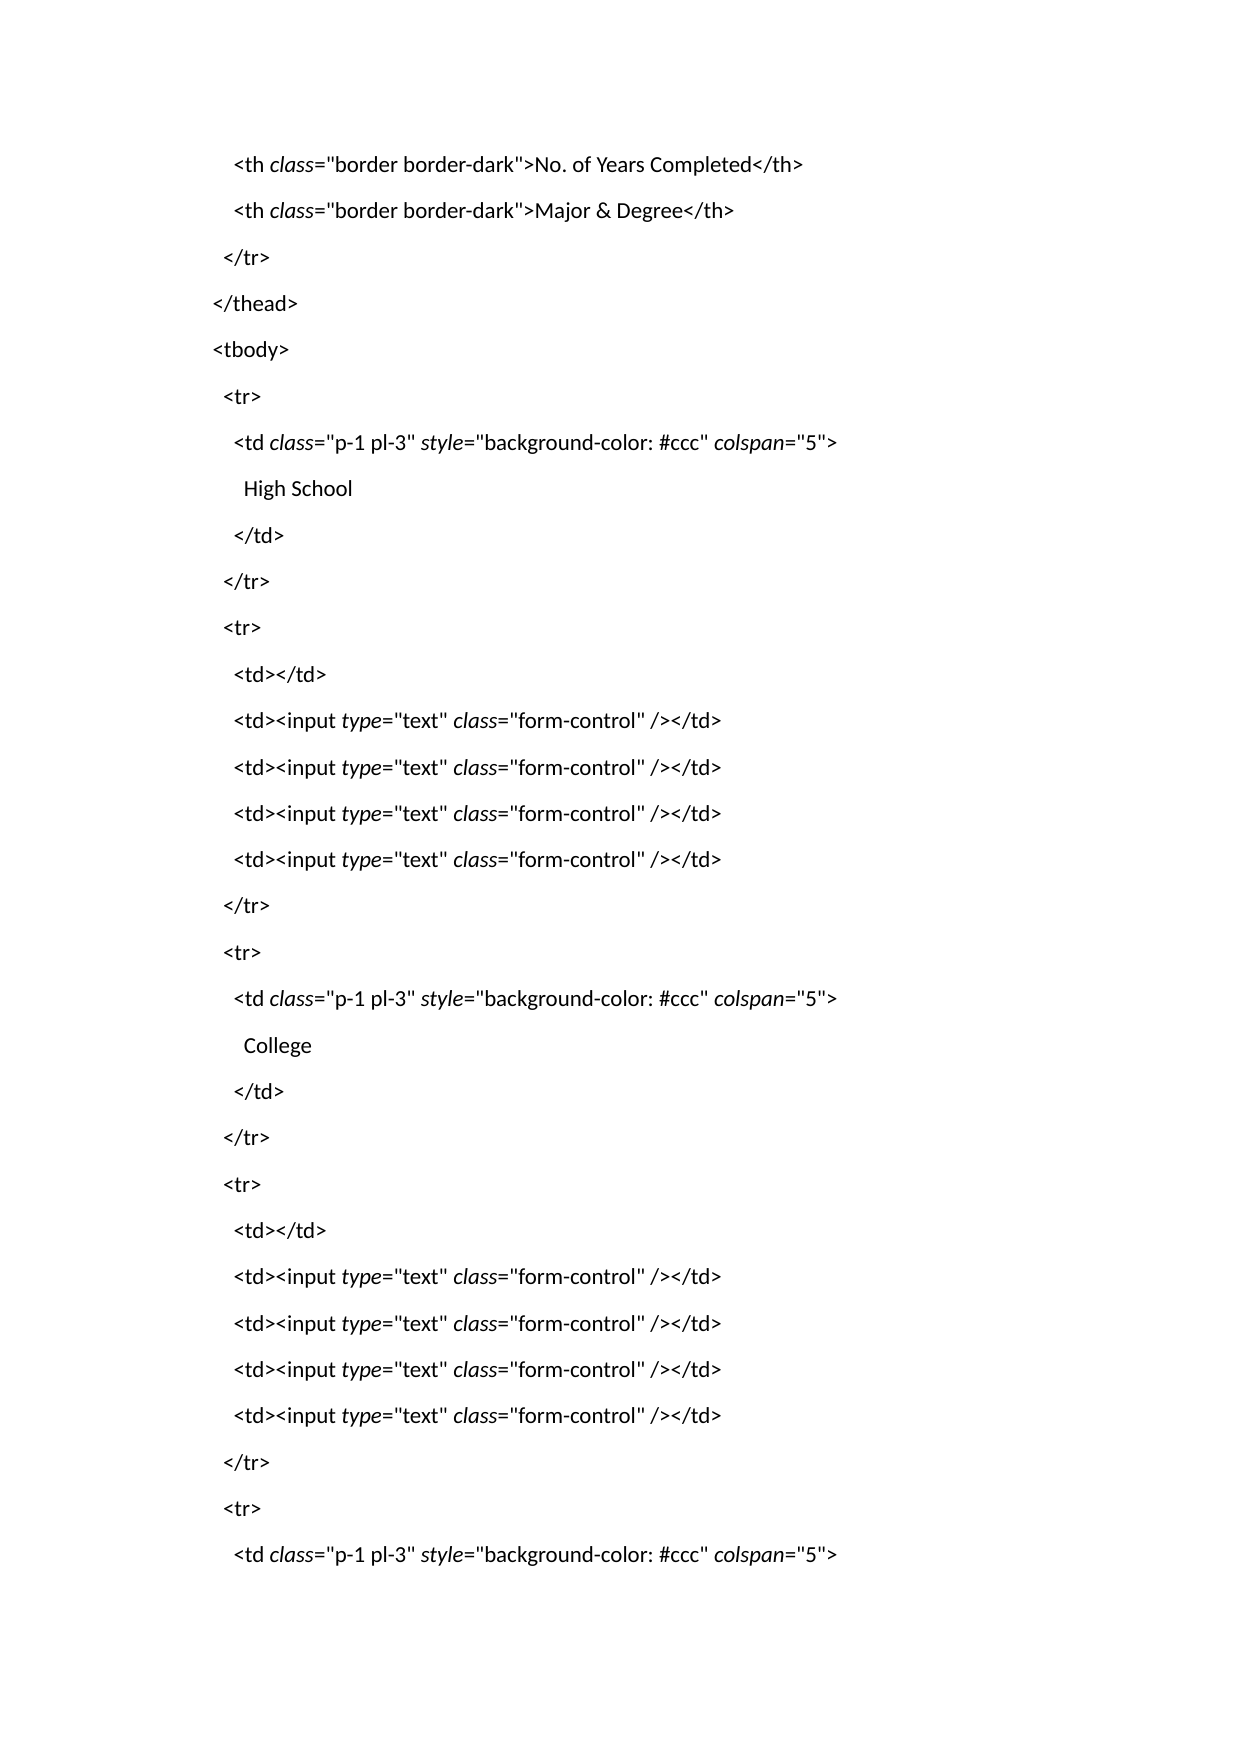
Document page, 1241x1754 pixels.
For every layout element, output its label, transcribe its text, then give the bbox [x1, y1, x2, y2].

text </tr> [150, 1123, 1090, 1151]
text <td><input type="text" class="form-control" /></td> [150, 845, 1090, 873]
text <td><input type="text" class="form-control" /></td> [150, 799, 1090, 827]
text </tr> [150, 243, 1090, 271]
text <td><input type="text" class="form-control" /></td> [150, 1262, 1090, 1291]
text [150, 1402, 1090, 1429]
text <tr> [150, 1494, 1090, 1522]
text <td class="p-1 pl-3" style="background-color: #ccc" colspan="5"> [150, 984, 1090, 1012]
text </tr> [150, 892, 1090, 920]
text </thead> [150, 289, 1090, 317]
text <th class="border border-dark">No. of Years Completed</th> [150, 150, 1090, 178]
text </tr> [150, 567, 1090, 595]
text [150, 1355, 1090, 1383]
text <th class="border border-dark">Major & Degree</th> [150, 196, 1090, 224]
text <tr> [150, 1170, 1090, 1198]
text <tbody> [150, 335, 1090, 363]
text <tr> [150, 382, 1090, 410]
text </td> [150, 521, 1090, 549]
text <tr> [150, 613, 1090, 642]
text <td></td> [150, 660, 1090, 688]
text <td class="p-1 pl-3" style="background-color: #ccc" colspan="5"> [150, 428, 1090, 456]
text <td><input type="text" class="form-control" /></td> [150, 753, 1090, 781]
text </tr> [150, 1448, 1090, 1476]
text High School [150, 474, 1090, 502]
text <td></td> [150, 1216, 1090, 1244]
text <tr> [150, 938, 1090, 966]
text </td> [150, 1077, 1090, 1105]
text <td><input type="text" class="form-control" /></td> [150, 706, 1090, 734]
text <td><input type="text" class="form-control" /></td> [150, 1309, 1090, 1337]
text College [150, 1031, 1090, 1059]
text <td class="p-1 pl-3" style="background-color: #ccc" colspan="5"> [150, 1541, 1090, 1569]
